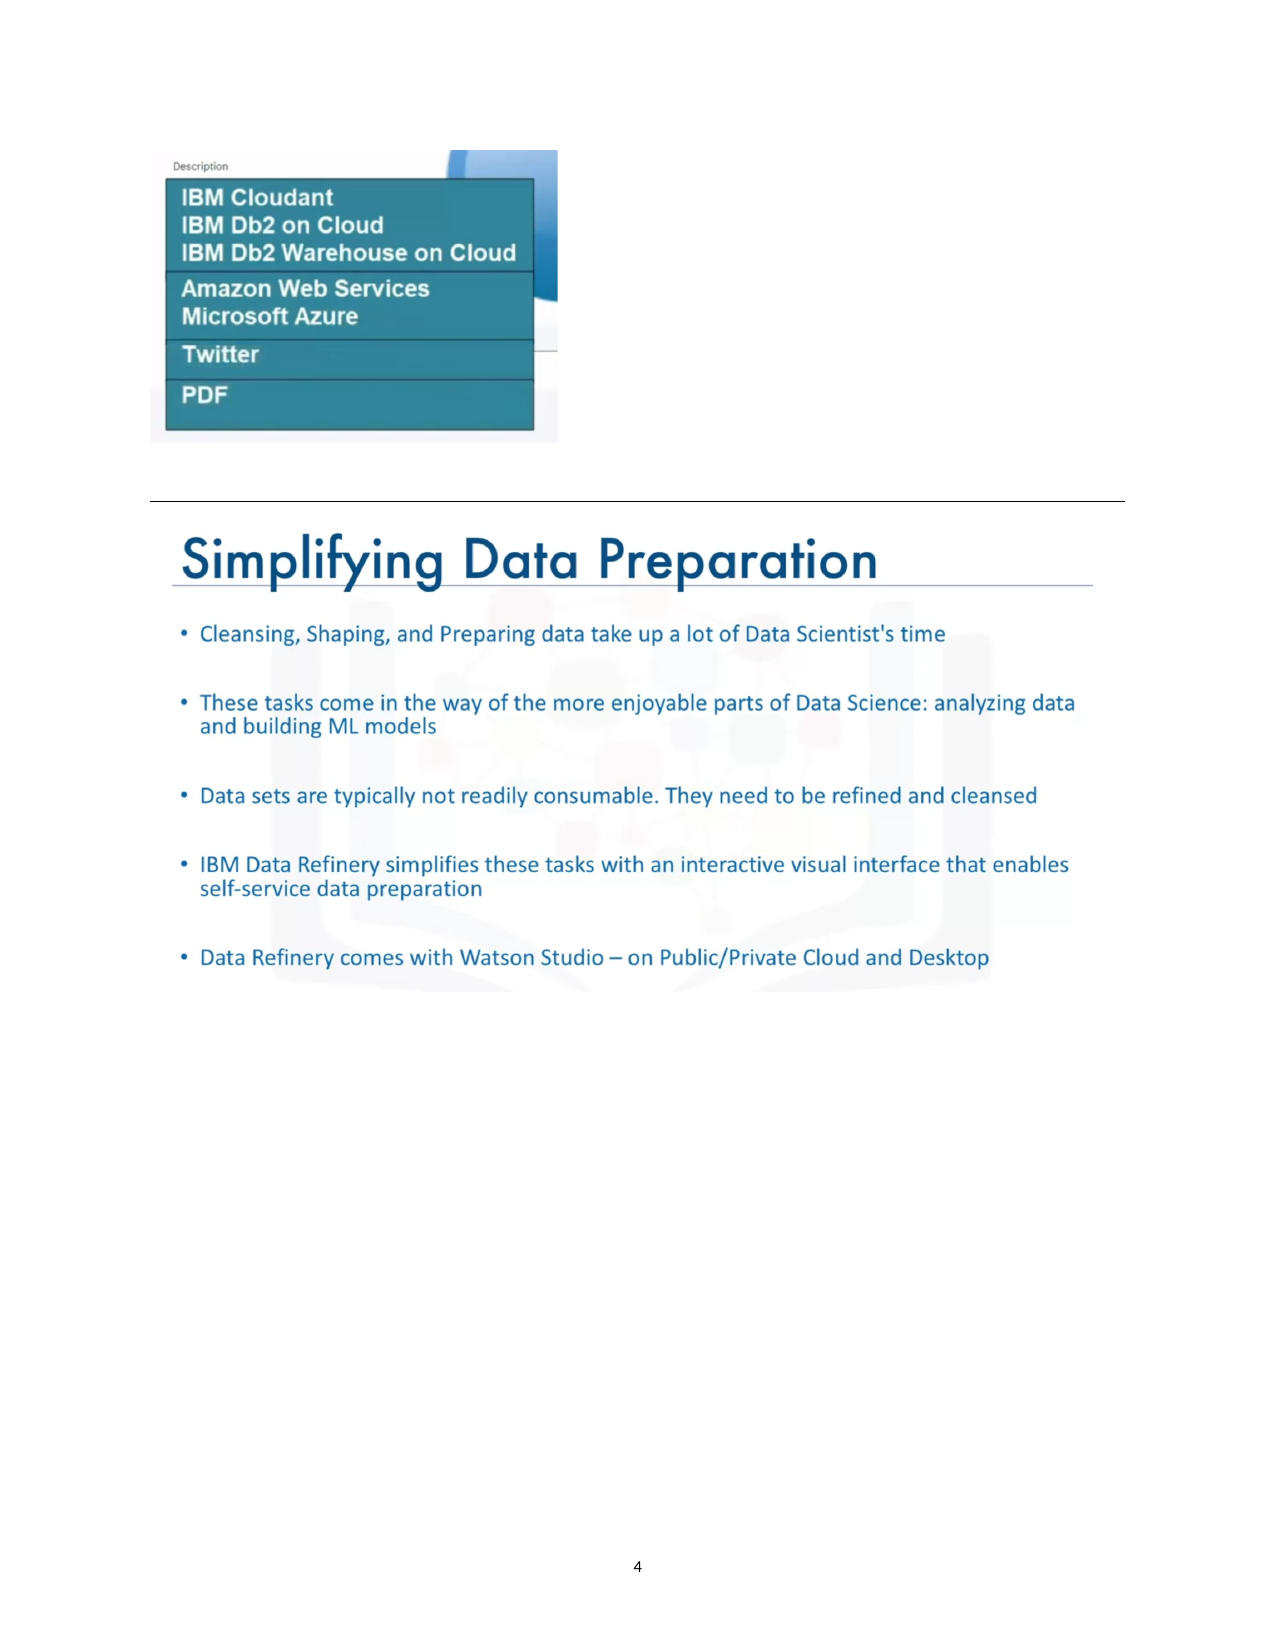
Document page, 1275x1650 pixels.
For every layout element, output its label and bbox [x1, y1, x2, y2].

picture [150, 521, 1125, 992]
picture [150, 150, 558, 443]
